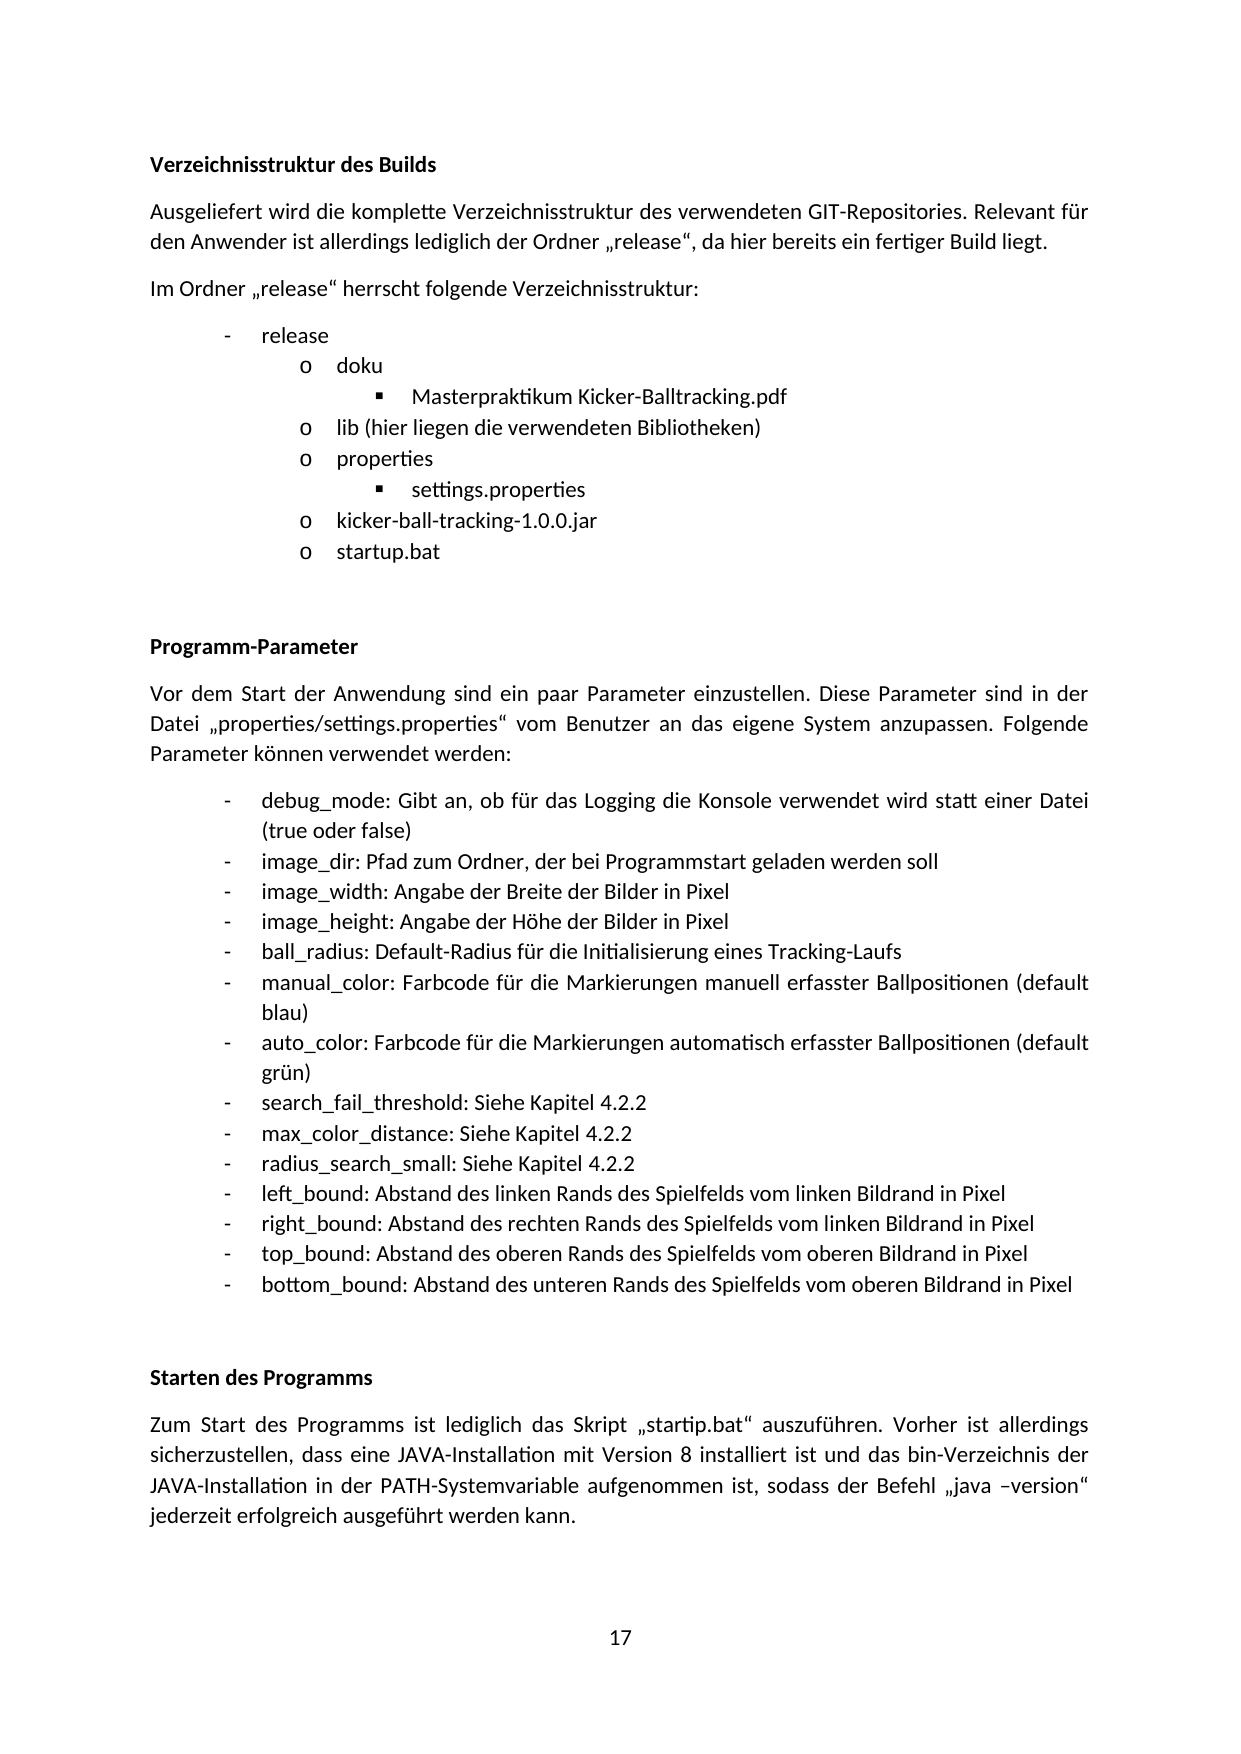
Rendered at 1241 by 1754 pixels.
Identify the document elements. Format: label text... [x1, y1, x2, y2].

list right_bound: Abstand des rechten Rands des Spielfelds vom linken Bildrand in Pixel [224, 1209, 1090, 1237]
list properties [299, 444, 1090, 473]
list manual_color: Farbcode für die Markierungen manuell erfasster Ballpositionen (default blau) [224, 968, 1090, 1026]
text Im Ordner „release“ herrscht folgende Verzeichnisstruktur: [150, 274, 1090, 302]
list max_color_distance: Siehe Kapitel 4.2.2 [224, 1119, 1090, 1147]
list image_height: Angabe der Höhe der Bilder in Pixel [224, 907, 1090, 935]
list doku [299, 351, 1090, 380]
text Zum Start des Programms ist lediglich das Skript „startip.bat“ auszuführen. Vorher ist allerdings sicherzustellen, dass eine JAVA-Installation mit Version 8 installiert ist und das bin-Verzeichnis der JAVA-Installation in der PATH-Systemvariable aufgenommen ist, sodass der Befehl „java –version“ jederzeit erfolgreich ausgeführt werden kann. [150, 1410, 1090, 1529]
list left_bound: Abstand des linken Rands des Spielfelds vom linken Bildrand in Pixel [224, 1179, 1090, 1207]
list kicker-ball-tracking-1.0.0.jar [299, 506, 1090, 535]
list ball_radius: Default-Radius für die Initialisierung eines Tracking-Laufs [224, 937, 1090, 966]
text Vor dem Start der Anwendung sind ein paar Parameter einzustellen. Diese Parameter sind in der Datei „properties/settings.properties“ vom Benutzer an das eigene System anzupassen. Folgende Parameter können verwendet werden: [150, 679, 1090, 768]
list auto_color: Farbcode für die Markierungen automatisch erfasster Ballpositionen (default grün) [224, 1028, 1090, 1086]
list search_fail_threshold: Siehe Kapitel 4.2.2 [224, 1088, 1090, 1117]
list release [224, 321, 1090, 349]
list startup.bat [299, 537, 1090, 566]
text Programm-Parameter [150, 632, 1090, 660]
list Masterpraktikum Kicker-Balltracking.pdf [374, 382, 1090, 411]
text Ausgeliefert wird die komplette Verzeichnisstruktur des verwendeten GIT-Repositories. Relevant für den Anwender ist allerdings lediglich der Ordner „release“, da hier bereits ein fertiger Build liegt. [150, 197, 1090, 255]
text Starten des Programms [150, 1363, 1090, 1392]
list bottom_bound: Abstand des unteren Rands des Spielfelds vom oberen Bildrand in Pixel [224, 1270, 1090, 1298]
list settings.properties [374, 476, 1090, 504]
text Verzeichnisstruktur des Builds [150, 150, 1090, 178]
list lib (hier liegen die verwendeten Bibliotheken) [299, 413, 1090, 442]
list image_width: Angabe der Breite der Bilder in Pixel [224, 877, 1090, 905]
list radius_search_small: Siehe Kapitel 4.2.2 [224, 1149, 1090, 1177]
list debug_mode: Gibt an, ob für das Logging die Konsole verwendet wird statt einer Datei (true oder false) [224, 786, 1090, 845]
list top_bound: Abstand des oberen Rands des Spielfelds vom oberen Bildrand in Pixel [224, 1239, 1090, 1268]
list image_dir: Pfad zum Ordner, der bei Programmstart geladen werden soll [224, 847, 1090, 875]
